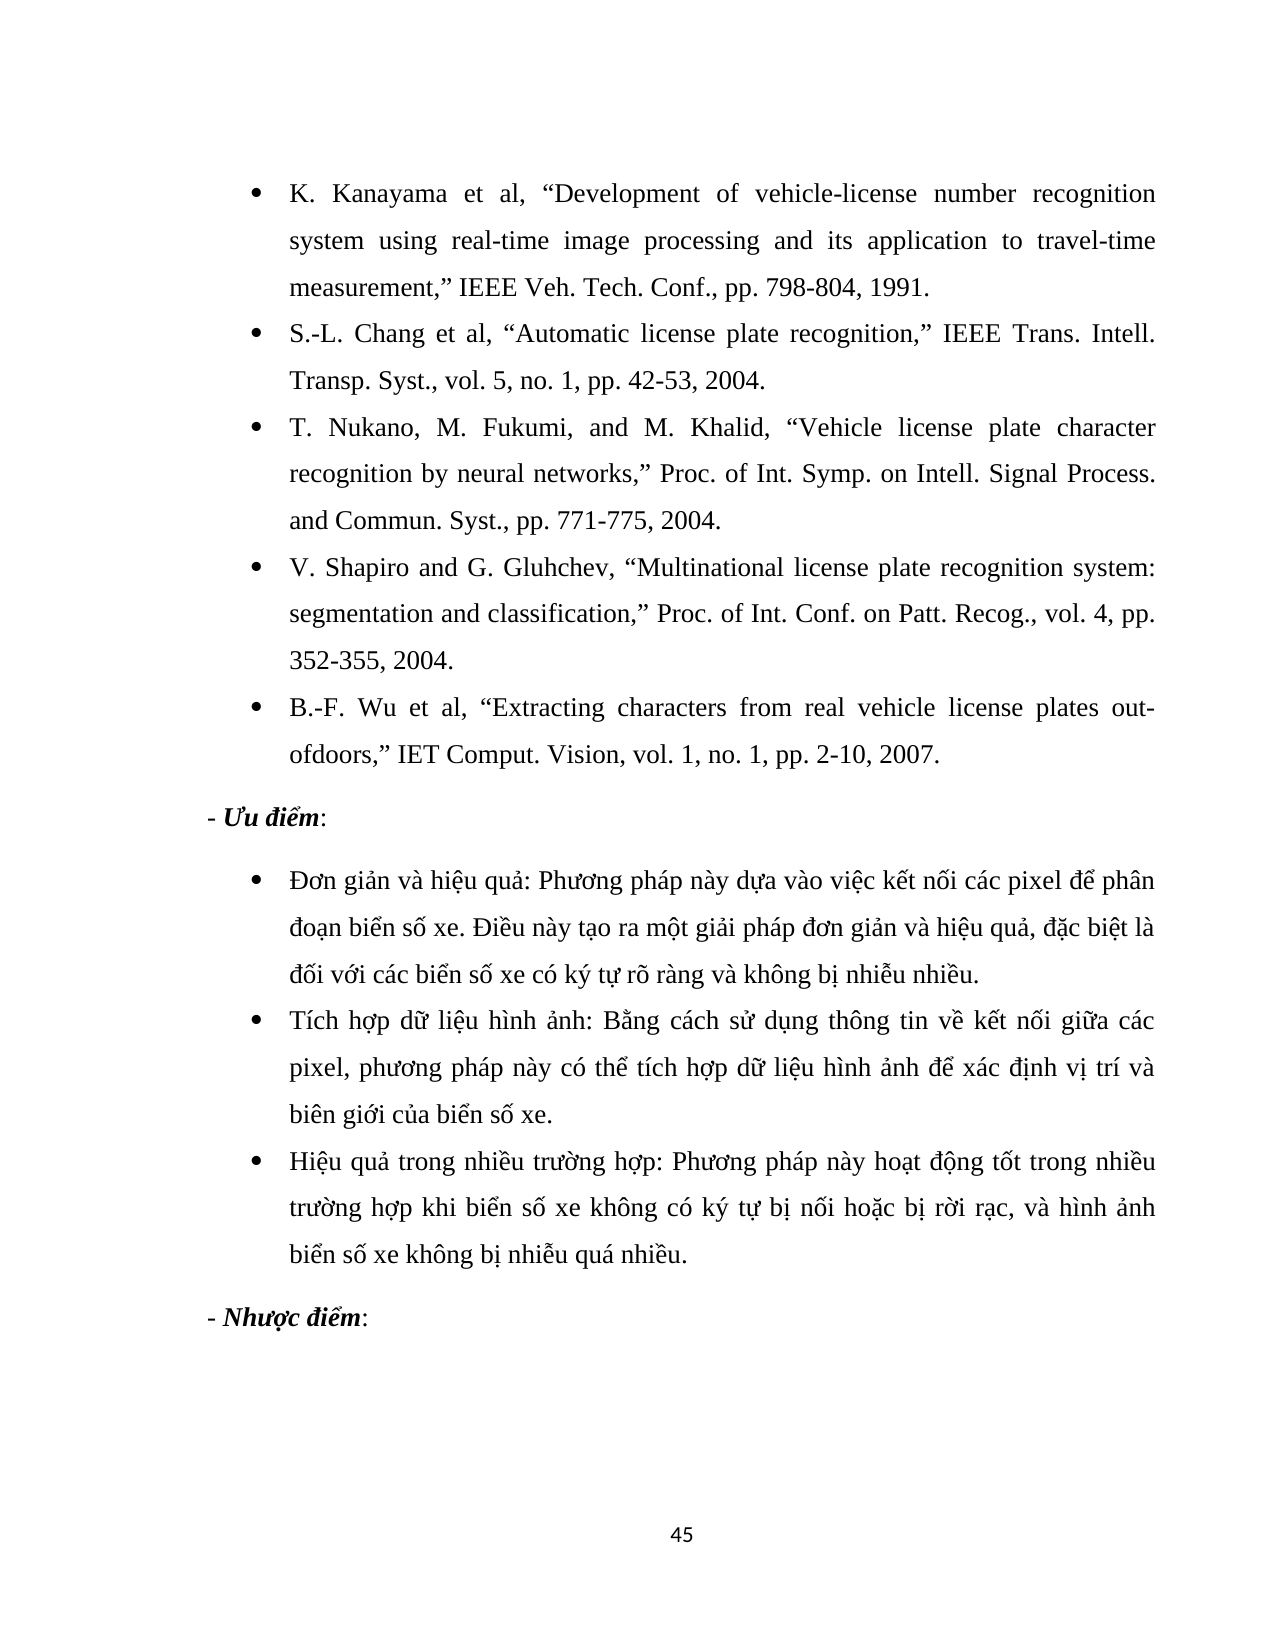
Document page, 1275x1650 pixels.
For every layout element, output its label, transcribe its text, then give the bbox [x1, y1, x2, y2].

text - Ưu điểm: [207, 801, 1157, 832]
list T. Nukano, M. Fukumi, and M. Khalid, “Vehicle license plate character recognition by neural networks,” Proc. of Int. Symp. on Intell. Signal Process. and Commun. Syst., pp. 771-775, 2004. [252, 411, 1157, 535]
list Hiệu quả trong nhiều trường hợp: Phương pháp này hoạt động tốt trong nhiều trường hợp khi biển số xe không có ký tự bị nối hoặc bị rời rạc, và hình ảnh biển số xe không bị nhiễu quá nhiều. [252, 1144, 1157, 1269]
list V. Shapiro and G. Gluhchev, “Multinational license plate recognition system: segmentation and classification,” Proc. of Int. Conf. on Patt. Recog., vol. 4, pp. 352-355, 2004. [252, 551, 1157, 675]
list B.-F. Wu et al, “Extracting characters from real vehicle license plates out-ofdoors,” IET Comput. Vision, vol. 1, no. 1, pp. 2-10, 2007. [252, 691, 1157, 769]
text - Nhược điểm: [207, 1301, 1157, 1332]
list K. Kanayama et al, “Development of vehicle-license number recognition system using real-time image processing and its application to travel-time measurement,” IEEE Veh. Tech. Conf., pp. 798-804, 1991. [252, 177, 1157, 302]
list Đơn giản và hiệu quả: Phương pháp này dựa vào việc kết nối các pixel để phân đoạn biển số xe. Điều này tạo ra một giải pháp đơn giản và hiệu quả, đặc biệt là đối với các biển số xe có ký tự rõ ràng và không bị nhiễu nhiều. [252, 864, 1157, 989]
list Tích hợp dữ liệu hình ảnh: Bằng cách sử dụng thông tin về kết nối giữa các pixel, phương pháp này có thể tích hợp dữ liệu hình ảnh để xác định vị trí và biên giới của biển số xe. [252, 1004, 1157, 1129]
list S.-L. Chang et al, “Automatic license plate recognition,” IEEE Trans. Intell. Transp. Syst., vol. 5, no. 1, pp. 42-53, 2004. [252, 317, 1157, 395]
